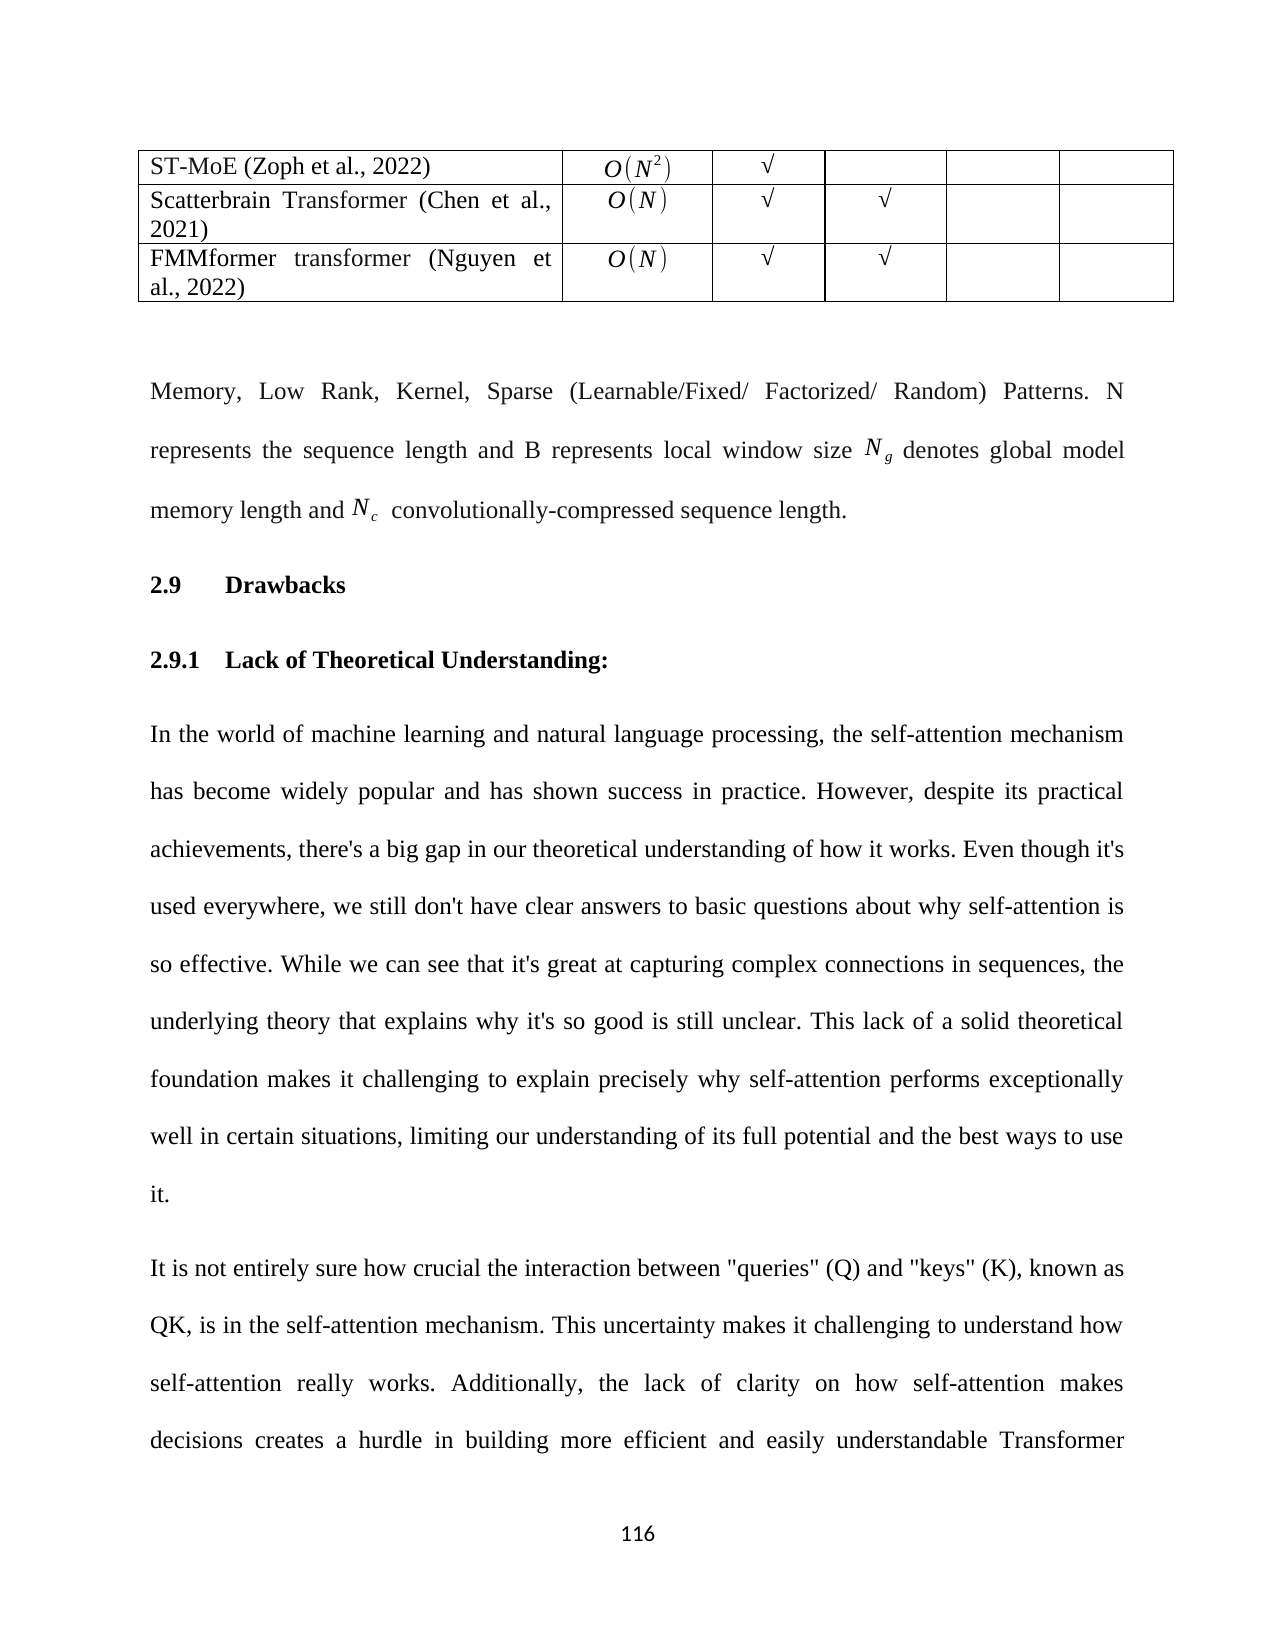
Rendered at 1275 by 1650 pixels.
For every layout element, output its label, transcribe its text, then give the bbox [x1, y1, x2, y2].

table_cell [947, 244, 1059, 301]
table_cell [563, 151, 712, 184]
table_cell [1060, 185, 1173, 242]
text 2.9 Drawbacks [150, 571, 1125, 599]
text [150, 1253, 1125, 1454]
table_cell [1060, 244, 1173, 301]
text In the world of machine learning and natural language processing, the self-attention mechanism has become widely popular and has shown success in practice. However, despite its practical achievements, there's a big gap in our theoretical understanding of how it works. Even though it's used everywhere, we still don't have clear answers to basic questions about why self-attention is so effective. While we can see that it's great at capturing complex connections in sequences, the underlying theory that explains why it's so good is still unclear. This lack of a solid theoretical foundation makes it challenging to explain precisely why self-attention performs exceptionally well in certain situations, limiting our understanding of its full potential and the best ways to use it. [150, 719, 1125, 1208]
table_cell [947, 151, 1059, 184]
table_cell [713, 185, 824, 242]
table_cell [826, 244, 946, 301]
text 2.9.1 Lack of Theoretical Understanding: [150, 645, 1125, 673]
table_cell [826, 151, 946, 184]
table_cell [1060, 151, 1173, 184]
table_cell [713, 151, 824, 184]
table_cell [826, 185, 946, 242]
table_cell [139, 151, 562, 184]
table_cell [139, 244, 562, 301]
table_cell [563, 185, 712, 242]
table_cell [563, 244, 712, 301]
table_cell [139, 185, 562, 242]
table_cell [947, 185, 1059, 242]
text Memory, Low Rank, Kernel, Sparse (Learnable/Fixed/ Factorized/ Random) Patterns. N represents the sequence length and B represents local window size denotes global model memory length and convolutionally-compressed sequence length. [150, 405, 1125, 525]
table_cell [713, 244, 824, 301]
